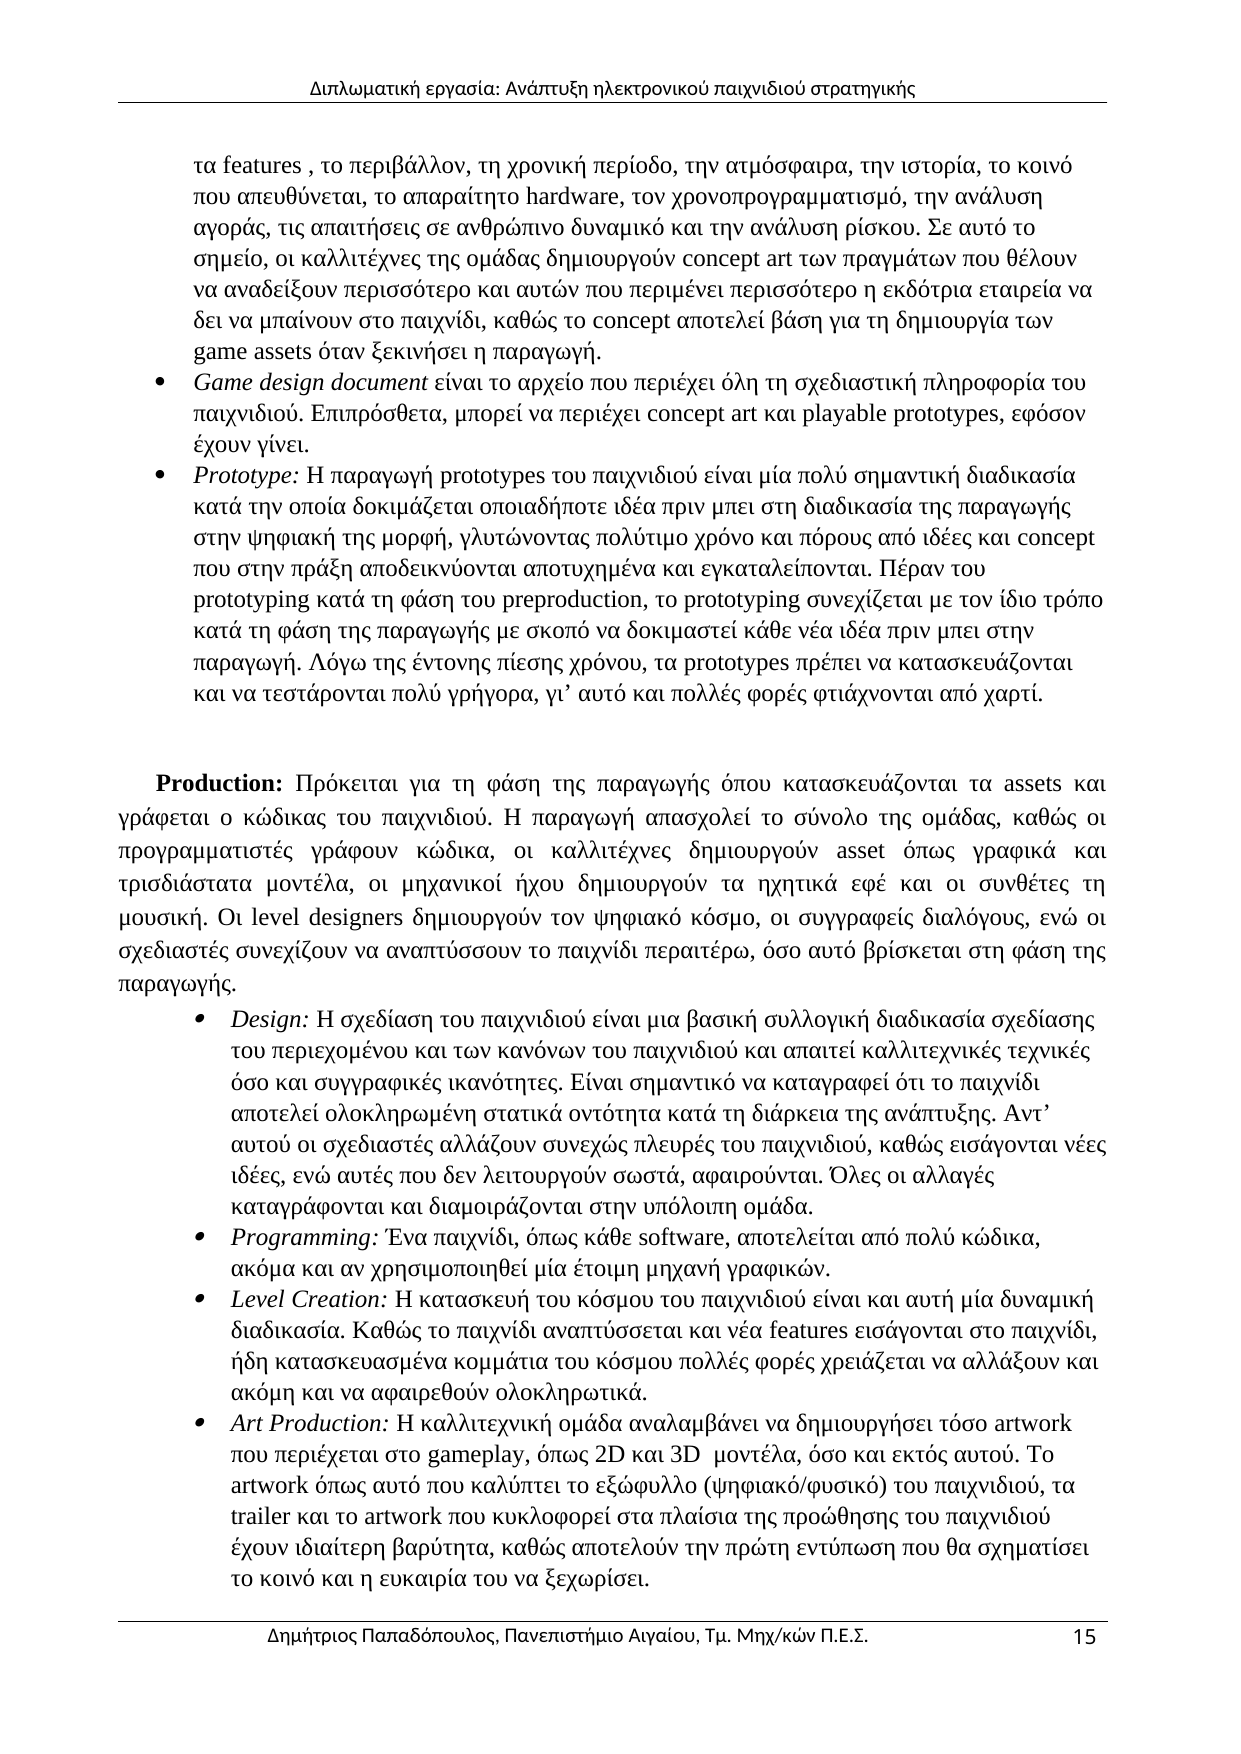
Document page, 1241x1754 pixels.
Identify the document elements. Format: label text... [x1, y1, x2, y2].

list Design: Η σχεδίαση του παιχνιδιού είναι μια βασική συλλογική διαδικασία σχεδίασης του περιεχομένου και των κανόνων του παιχνιδιού και απαιτεί καλλιτεχνικές τεχνικές όσο και συγγραφικές ικανότητες. Είναι σημαντικό να καταγραφεί ότι το παιχνίδι αποτελεί ολοκληρωμένη στατικά οντότητα κατά τη διάρκεια της ανάπτυξης. Αντ’ αυτού οι σχεδιαστές αλλάζουν συνεχώς πλευρές του παιχνιδιού, καθώς εισάγονται νέες ιδέες, ενώ αυτές που δεν λειτουργούν σωστά, αφαιρούνται. Όλες οι αλλαγές καταγράφονται και διαμοιράζονται στην υπόλοιπη ομάδα. [193, 1004, 1107, 1219]
list Level Creation: Η κατασκευή του κόσμου του παιχνιδιού είναι και αυτή μία δυναμική διαδικασία. Καθώς το παιχνίδι αναπτύσσεται και νέα features εισάγονται στο παιχνίδι, ήδη κατασκευασμένα κομμάτια του κόσμου πολλές φορές χρειάζεται να αλλάξουν και ακόμη και να αφαιρεθούν ολοκληρωτικά. [193, 1284, 1107, 1406]
text Production: Πρόκειται για τη φάση της παραγωγής όπου κατασκευάζονται τα assets και γράφεται ο κώδικας του παιχνιδιού. Η παραγωγή απασχολεί το σύνολο της ομάδας, καθώς οι προγραμματιστές γράφουν κώδικα, οι καλλιτέχνες δημιουργούν asset όπως γραφικά και τρισδιάστατα μοντέλα, οι μηχανικοί ήχου δημιουργούν τα ηχητικά εφέ και οι συνθέτες τη μουσική. Οι level designers δημιουργούν τον ψηφιακό κόσμο, οι συγγραφείς διαλόγους, ενώ οι σχεδιαστές συνεχίζουν να αναπτύσσουν το παιχνίδι περαιτέρω, όσο αυτό βρίσκεται στη φάση της παραγωγής. [118, 765, 1107, 998]
list Prototype: Η παραγωγή prototypes του παιχνιδιού είναι μία πολύ σημαντική διαδικασία κατά την οποία δοκιμάζεται οποιαδήποτε ιδέα πριν μπει στη διαδικασία της παραγωγής στην ψηφιακή της μορφή, γλυτώνοντας πολύτιμο χρόνο και πόρους από ιδέες και concept που στην πράξη αποδεικνύονται αποτυχημένα και εγκαταλείπονται. Πέραν του prototyping κατά τη φάση του preproduction, το prototyping συνεχίζεται με τον ίδιο τρόπο κατά τη φάση της παραγωγής με σκοπό να δοκιμαστεί κάθε νέα ιδέα πριν μπει στην παραγωγή. Λόγω της έντονης πίεσης χρόνου, τα prototypes πρέπει να κατασκευάζονται και να τεστάρονται πολύ γρήγορα, γι’ αυτό και πολλές φορές φτιάχνονται από χαρτί. [156, 460, 1107, 706]
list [156, 150, 1107, 365]
list Art Production: Η καλλιτεχνική ομάδα αναλαμβάνει να δημιουργήσει τόσο artwork που περιέχεται στο gameplay, όπως 2D και 3D μοντέλα, όσο και εκτός αυτού. Το artwork όπως αυτό που καλύπτει το εξώφυλλο (ψηφιακό/φυσικό) του παιχνιδιού, τα trailer και το artwork που κυκλοφορεί στα πλαίσια της προώθησης του παιχνιδιού έχουν ιδιαίτερη βαρύτητα, καθώς αποτελούν την πρώτη εντύπωση που θα σχηματίσει το κοινό και η ευκαιρία του να ξεχωρίσει. [193, 1408, 1107, 1592]
list Game design document είναι το αρχείο που περιέχει όλη τη σχεδιαστική πληροφορία του παιχνιδιού. Επιπρόσθετα, μπορεί να περιέχει concept art και playable prototypes, εφόσον έχουν γίνει. [156, 367, 1107, 458]
list Programming: Ένα παιχνίδι, όπως κάθε software, αποτελείται από πολύ κώδικα, ακόμα και αν χρησιμοποιηθεί μία έτοιμη μηχανή γραφικών. [193, 1222, 1107, 1282]
